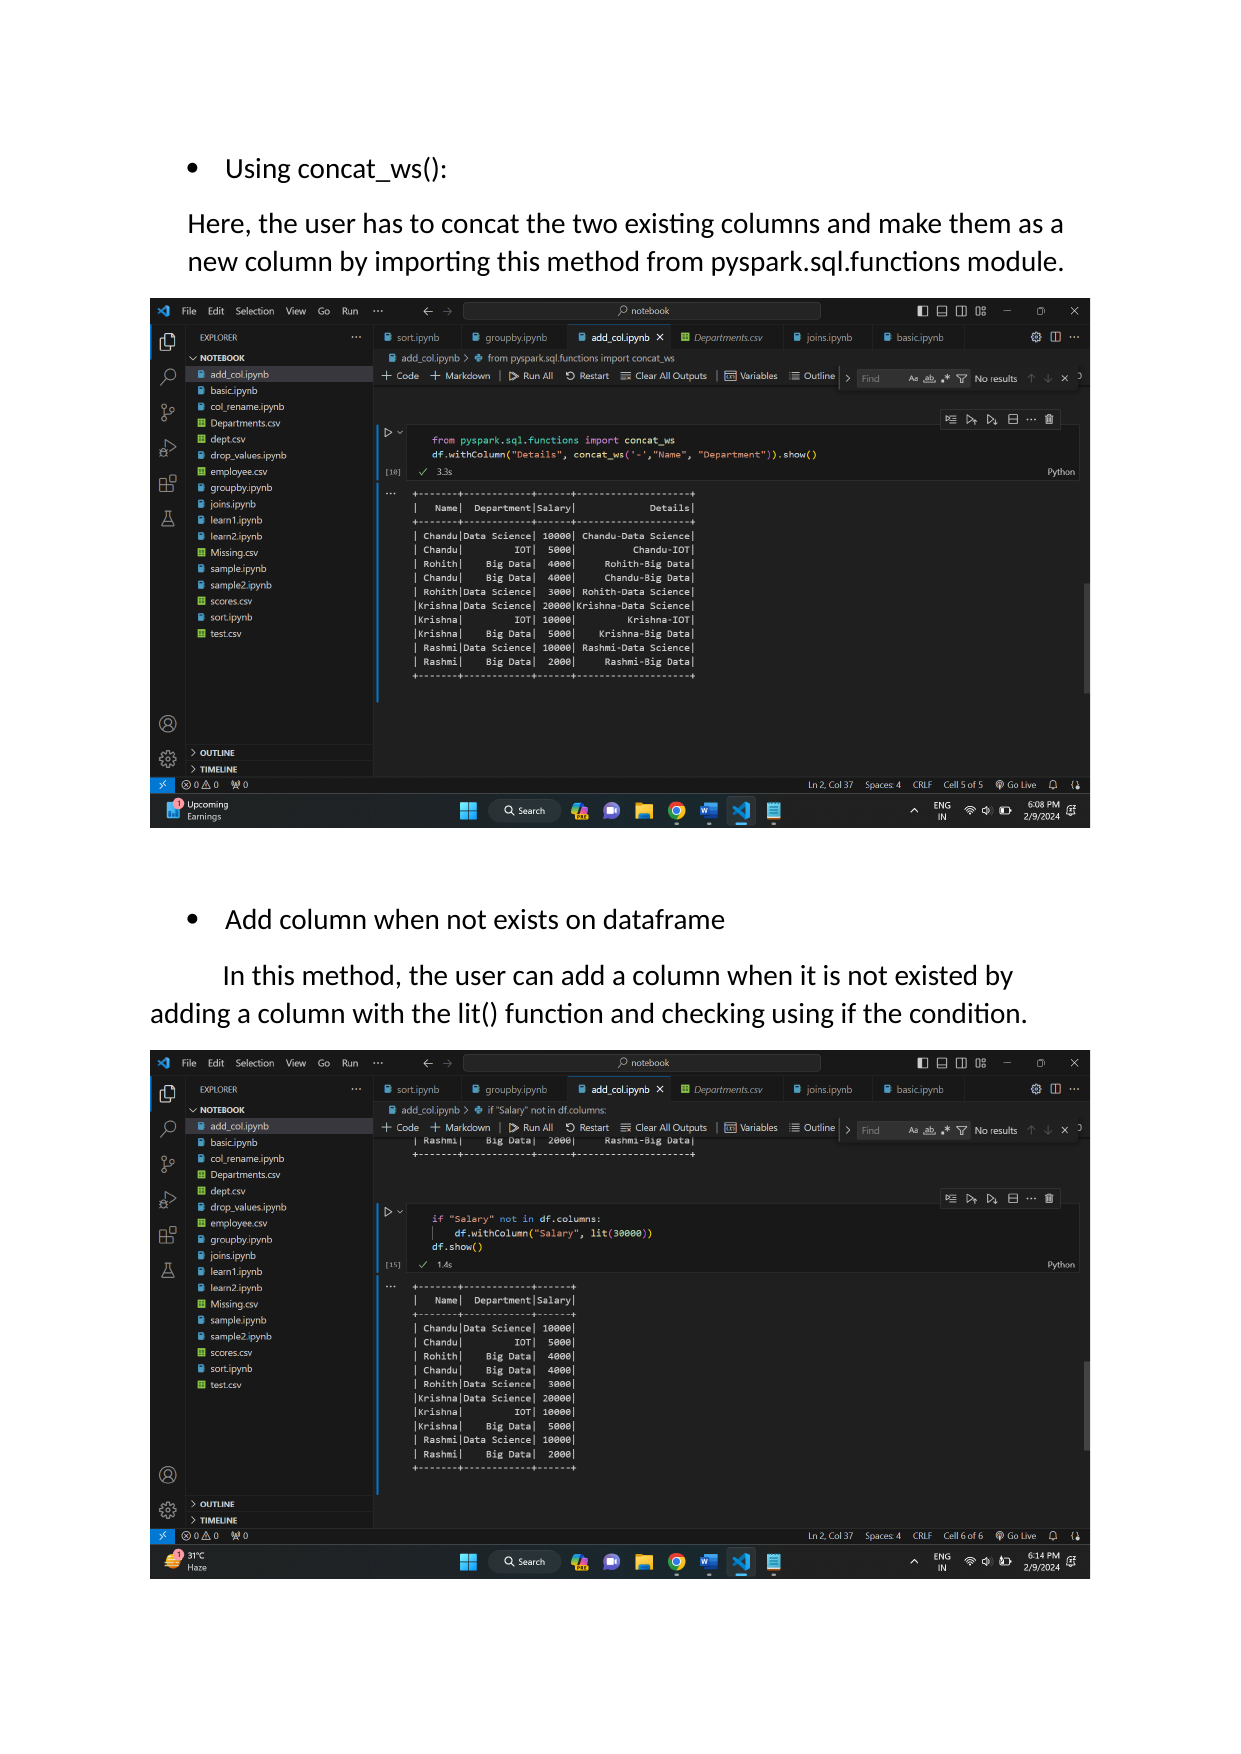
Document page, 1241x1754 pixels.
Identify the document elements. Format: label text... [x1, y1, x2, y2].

text In this method, the user can add a column when it is not existed by adding a column with the lit() function and checking using if the condition. [150, 957, 1090, 1031]
picture [150, 298, 1091, 828]
picture [150, 1050, 1091, 1579]
list Using concat_ws(): [187, 150, 1090, 186]
list Add column when not exists on dataframe [187, 901, 1090, 937]
text Here, the user has to concat the two existing columns and make them as a new column by importing this method from pyspark.sql.functions module. [187, 205, 1090, 279]
